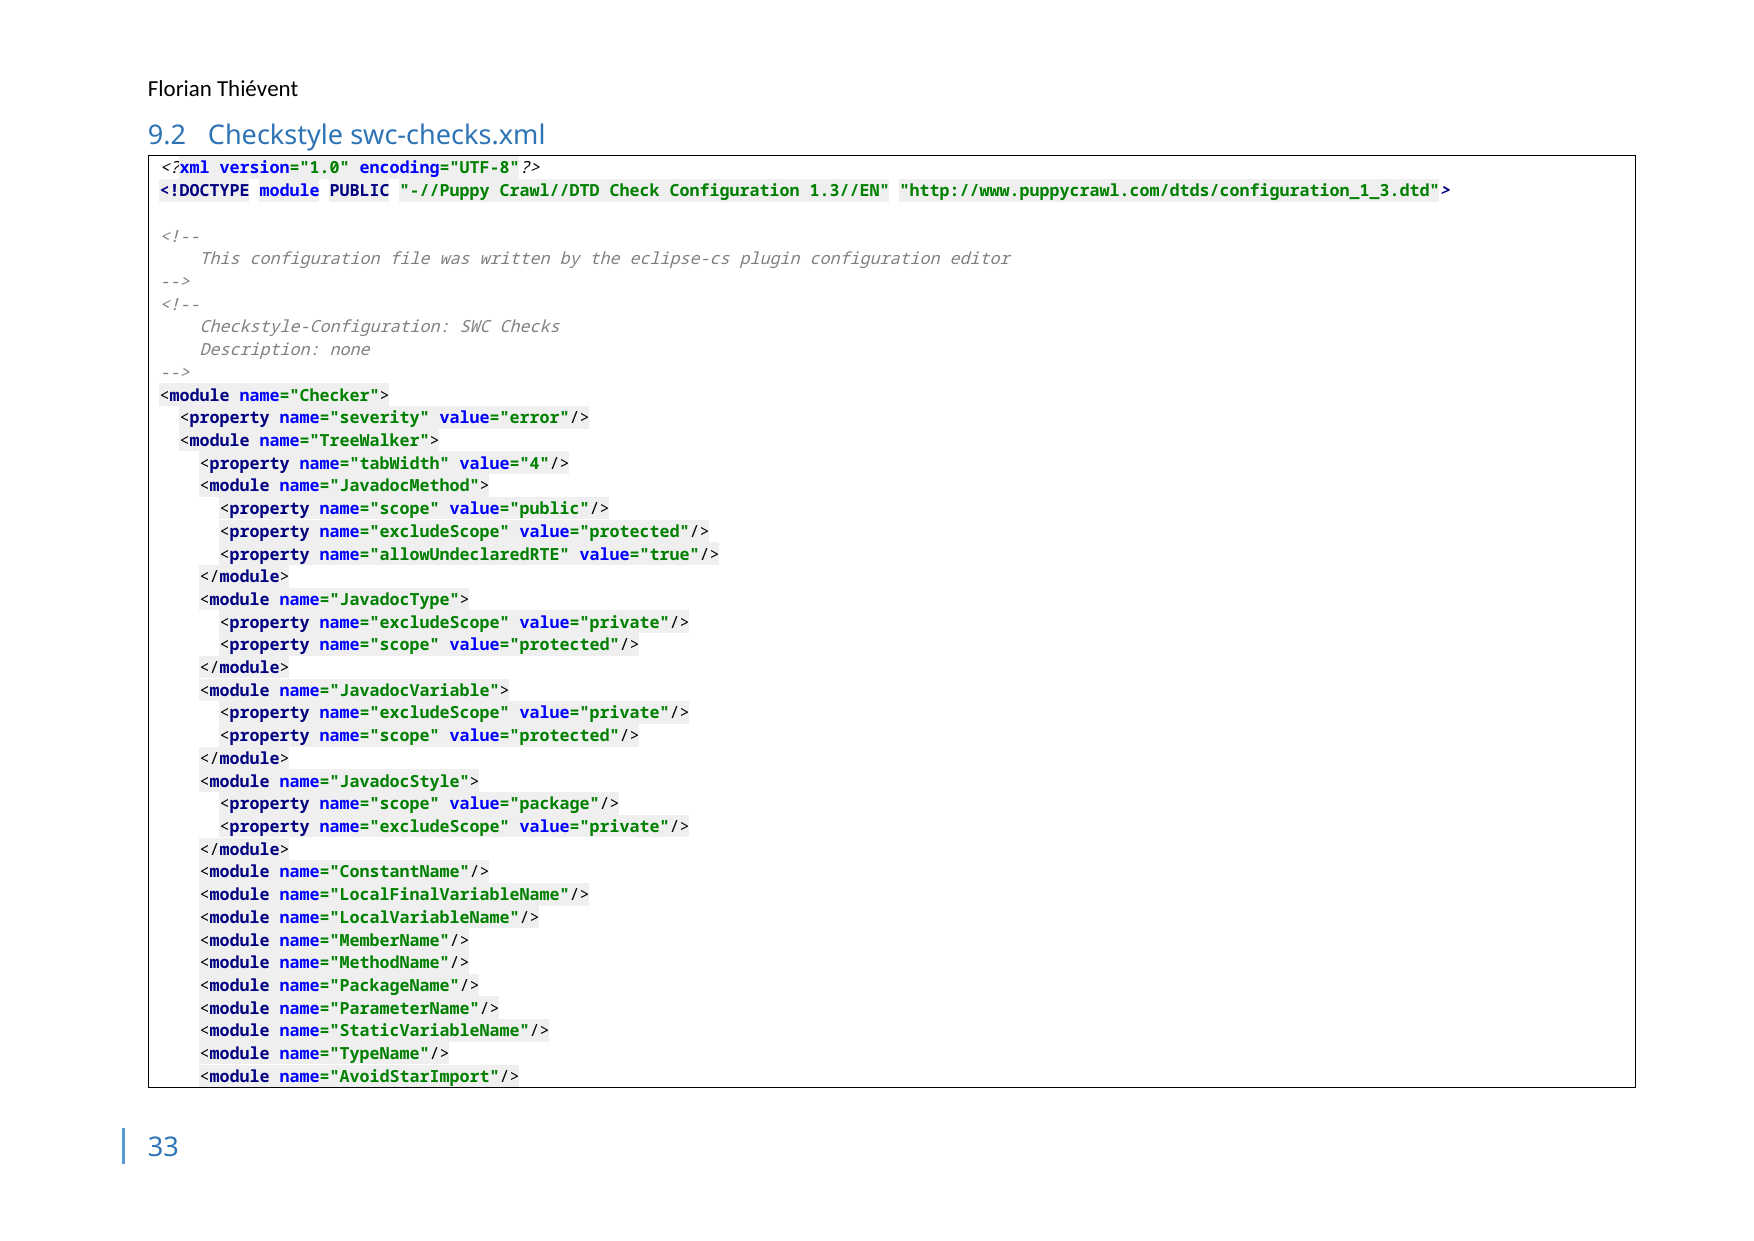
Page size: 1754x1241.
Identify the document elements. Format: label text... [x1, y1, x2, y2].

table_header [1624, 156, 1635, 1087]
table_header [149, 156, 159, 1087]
subtitle Checkstyle swc-checks.xml [148, 115, 1636, 152]
